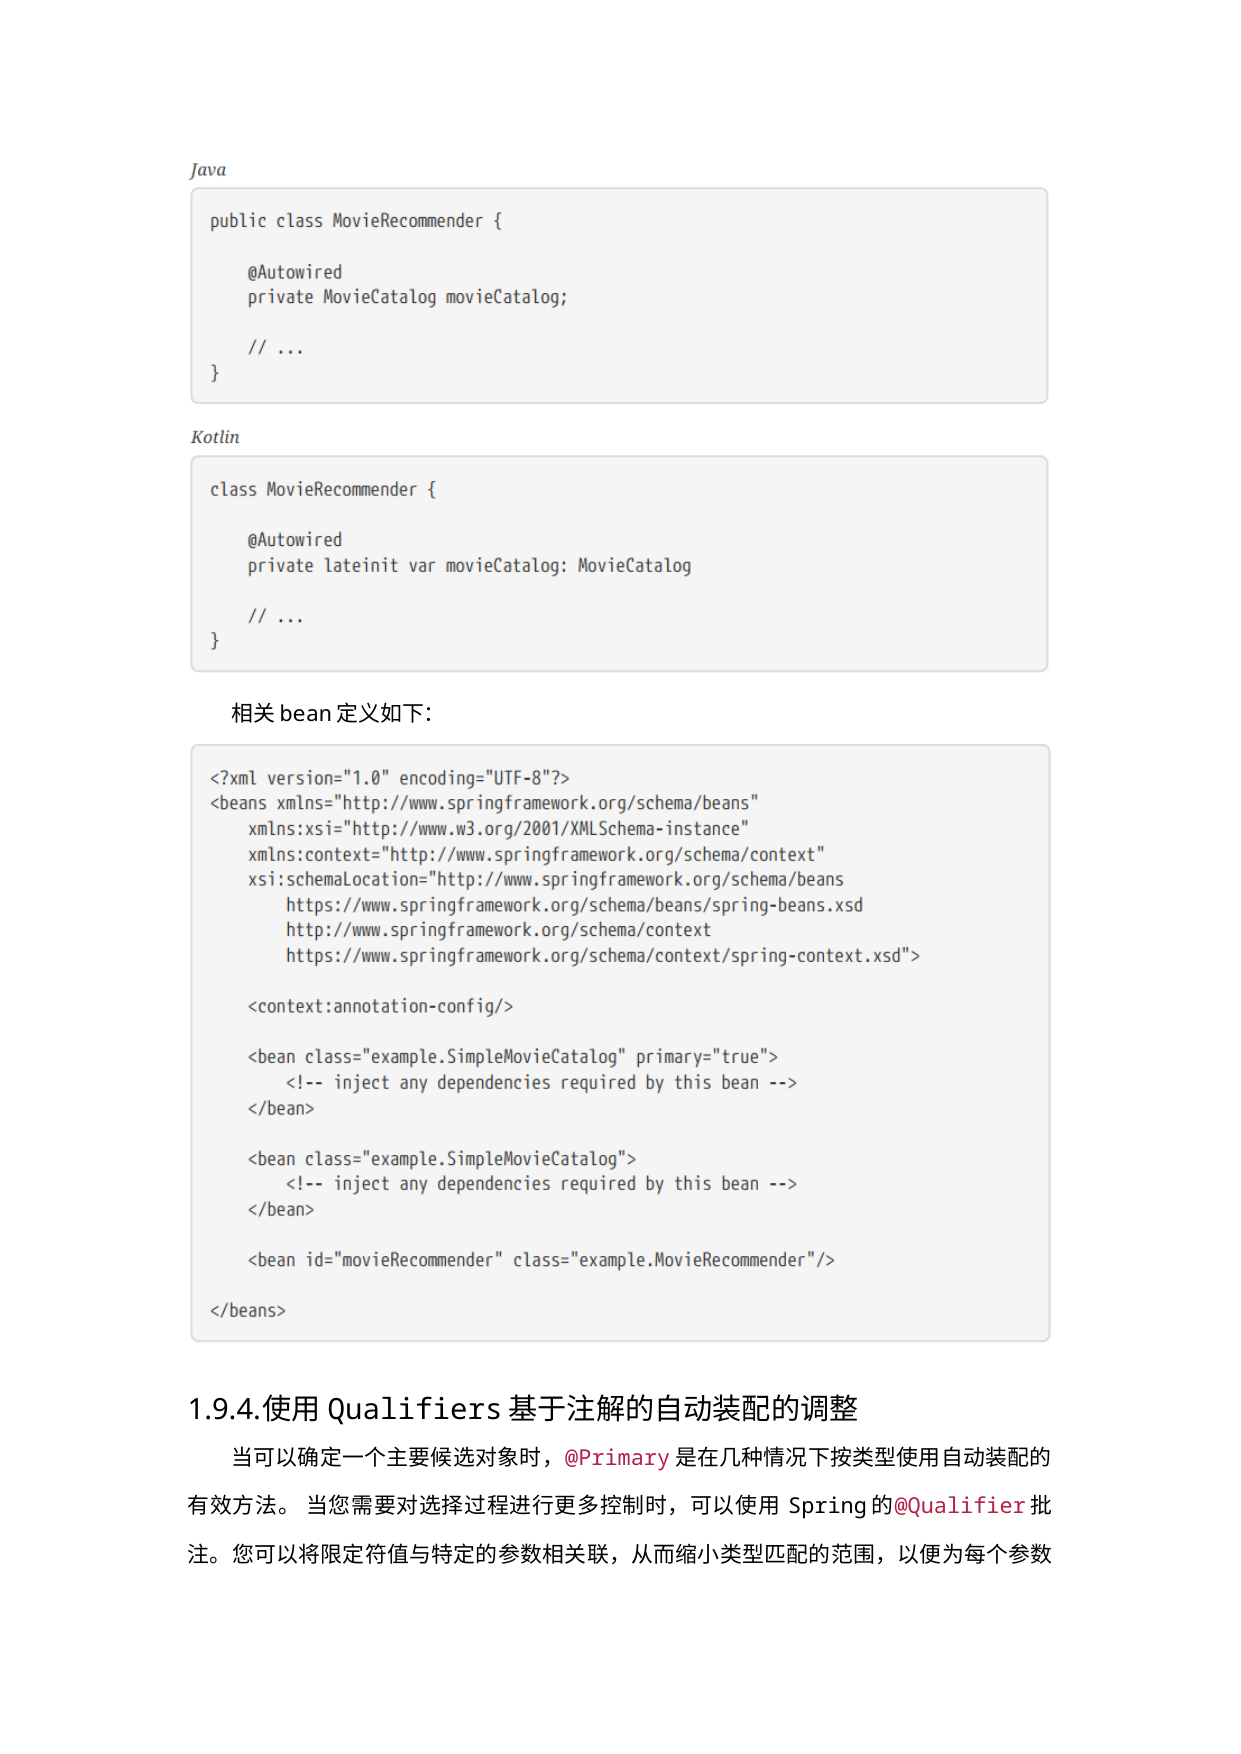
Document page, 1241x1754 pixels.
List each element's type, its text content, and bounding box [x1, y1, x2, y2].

picture [187, 162, 1053, 676]
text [187, 1439, 1053, 1569]
text 相关bean定义如下： [187, 695, 1053, 728]
picture [187, 743, 1053, 1346]
list 使用 Qualifiers基于注解的自动装配的调整 [187, 1374, 1053, 1439]
